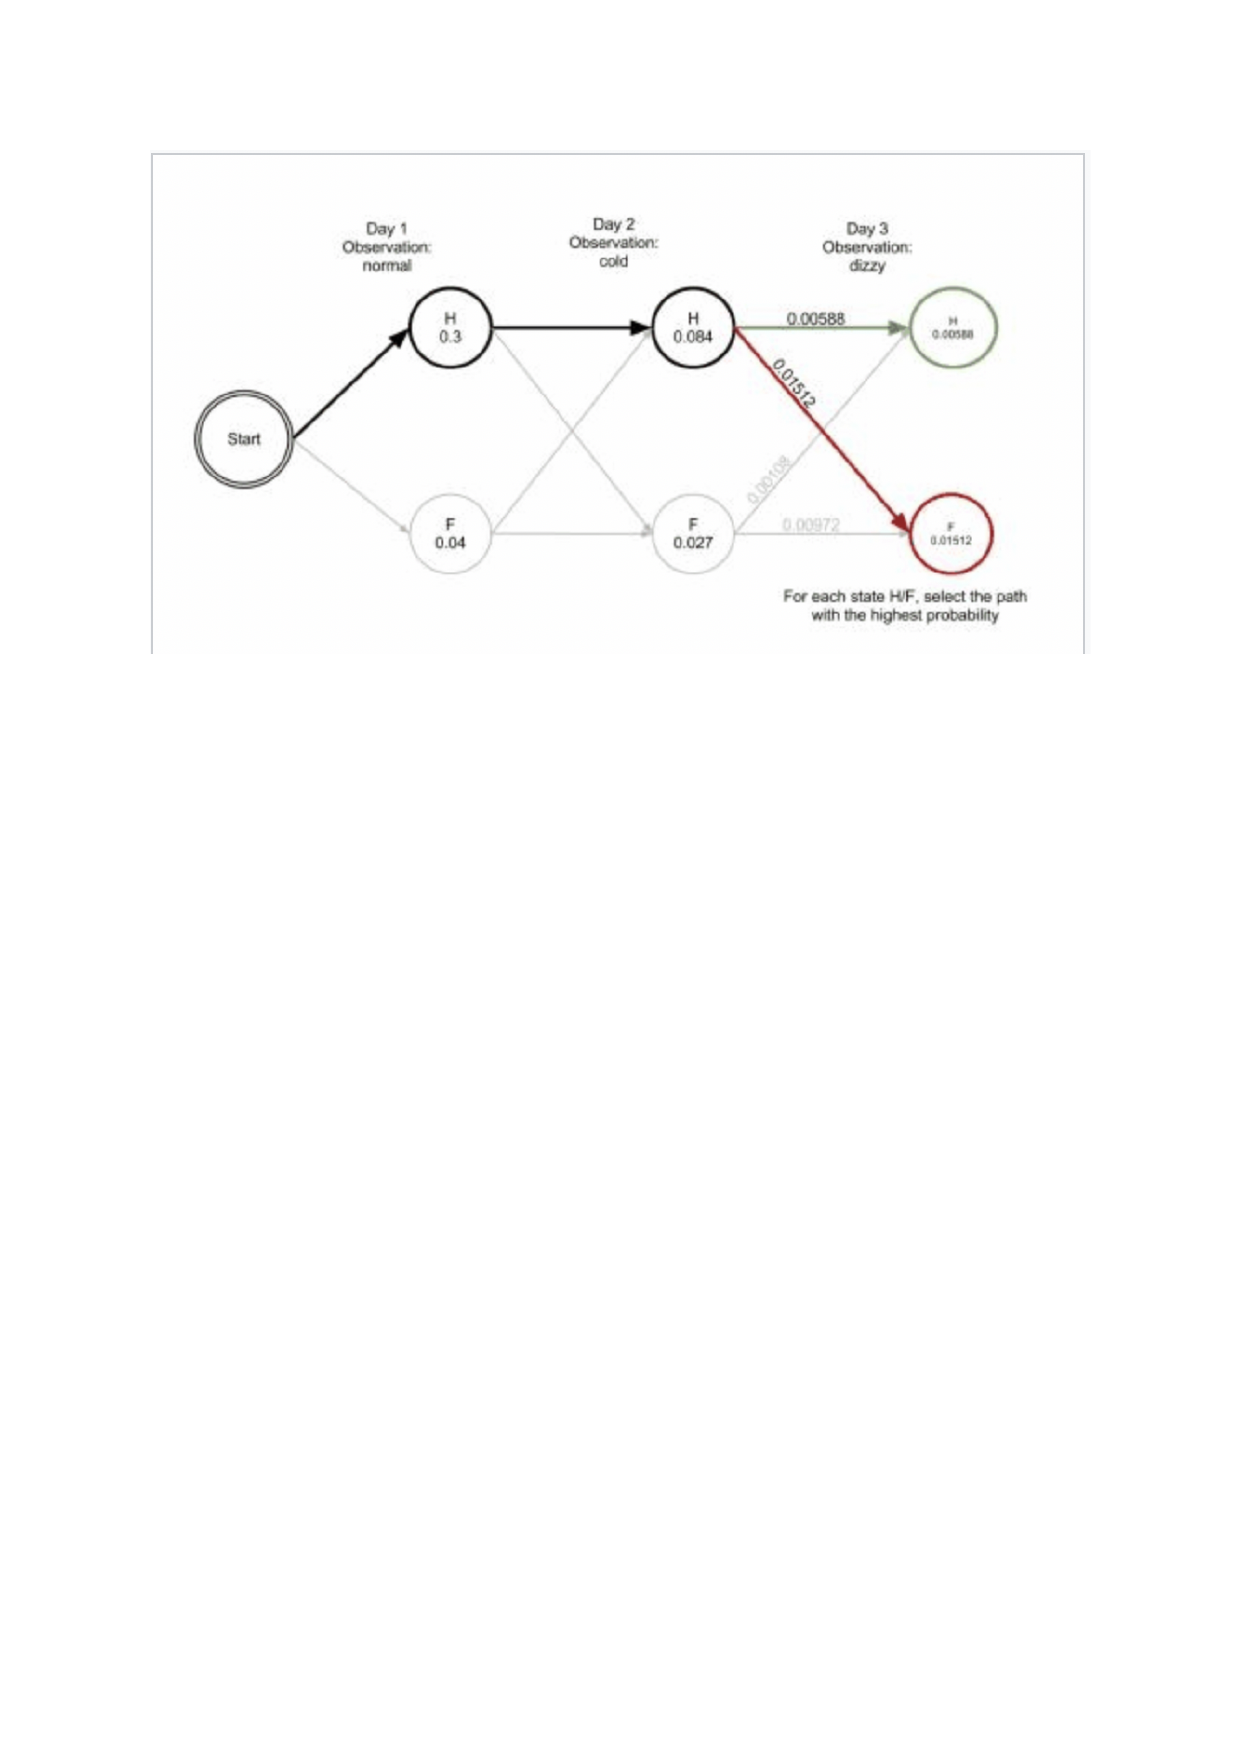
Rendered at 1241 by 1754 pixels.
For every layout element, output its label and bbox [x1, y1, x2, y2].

picture [150, 150, 1091, 654]
